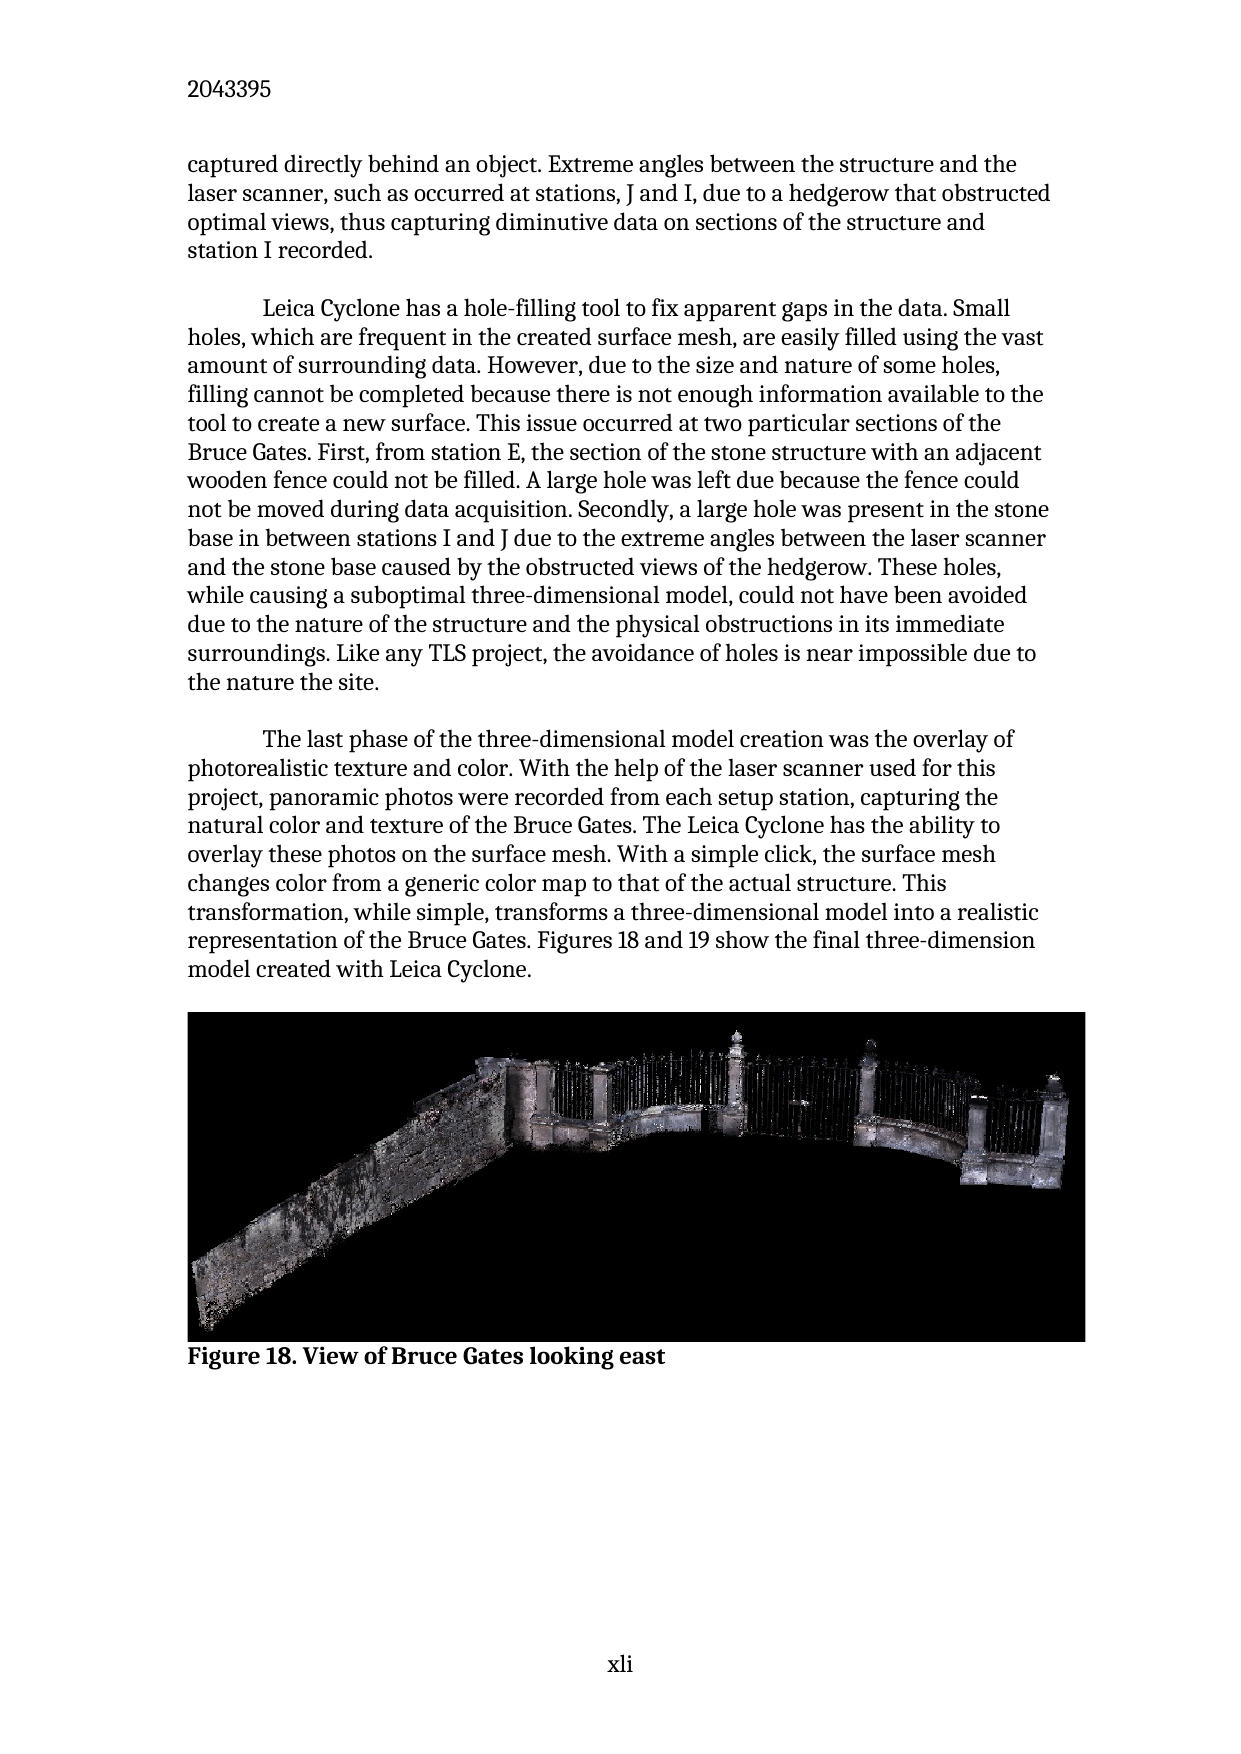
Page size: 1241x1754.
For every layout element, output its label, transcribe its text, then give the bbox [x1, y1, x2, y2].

text Figure 18. View of Bruce Gates looking east [187, 1342, 1053, 1370]
picture [187, 1012, 1086, 1342]
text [187, 150, 1053, 265]
text Leica Cyclone has a hole-filling tool to fix apparent gaps in the data. Small holes, which are frequent in the created surface mesh, are easily filled using the vast amount of surrounding data. However, due to the size and nature of some holes, filling cannot be completed because there is not enough information available to the tool to create a new surface. This issue occurred at two particular sections of the Bruce Gates. First, from station E, the section of the stone structure with an adjacent wooden fence could not be filled. A large hole was left due because the fence could not be moved during data acquisition. Secondly, a large hole was present in the stone base in between stations I and J due to the extreme angles between the laser scanner and the stone base caused by the obstructed views of the hedgerow. These holes, while causing a suboptimal three-dimensional model, could not have been avoided due to the nature of the structure and the physical obstructions in its immediate surroundings. Like any TLS project, the avoidance of holes is near impossible due to the nature the site. [187, 294, 1053, 696]
text The last phase of the three-dimensional model creation was the overlay of photorealistic texture and color. With the help of the laser scanner used for this project, panoramic photos were recorded from each setup station, capturing the natural color and texture of the Bruce Gates. The Leica Cyclone has the ability to overlay these photos on the surface mesh. With a simple click, the surface mesh changes color from a generic color map to that of the actual structure. This transformation, while simple, transforms a three-dimensional model into a realistic representation of the Bruce Gates. Figures 18 and 19 show the final three-dimension model created with Leica Cyclone. [187, 725, 1053, 984]
